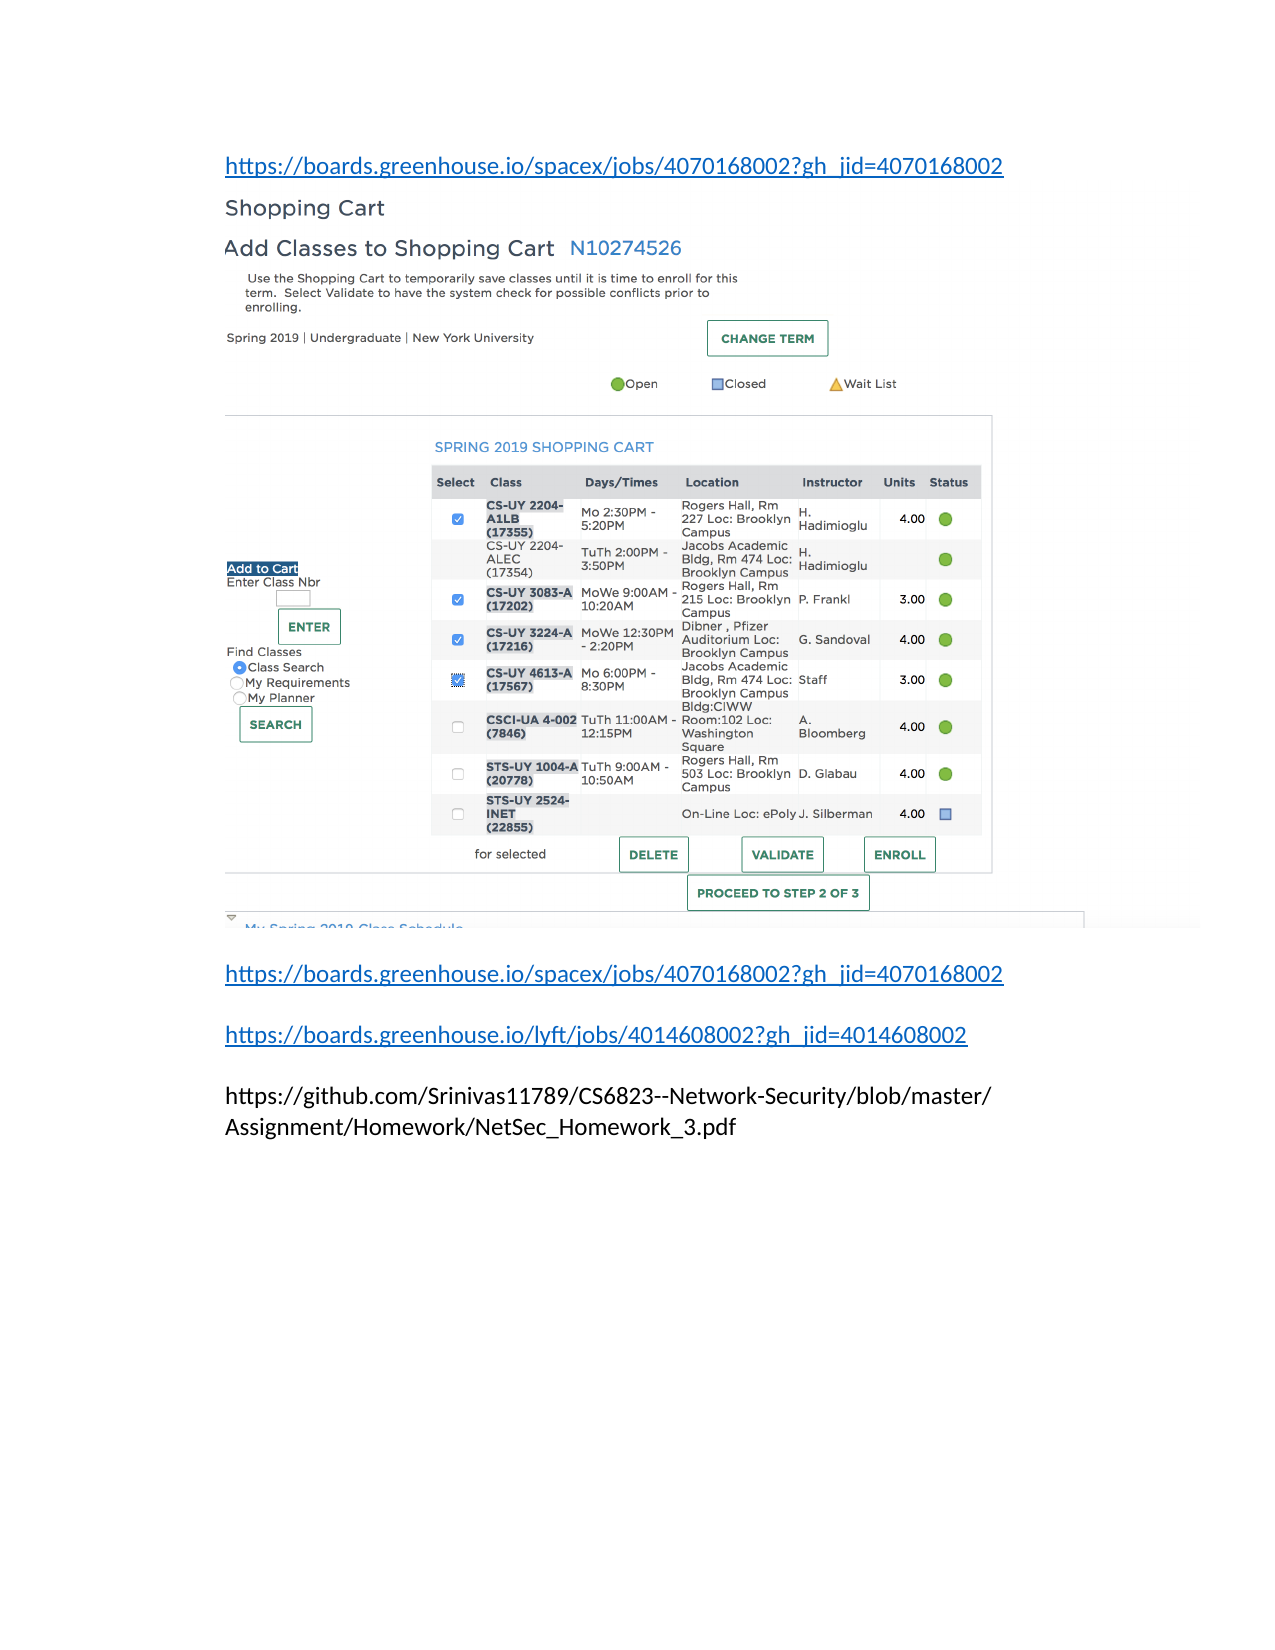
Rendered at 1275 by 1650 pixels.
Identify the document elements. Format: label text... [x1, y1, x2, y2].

picture [225, 180, 1200, 928]
text https://boards.greenhouse.io/spacex/jobs/4070168002?gh_jid=4070168002 [225, 150, 1125, 180]
text https://github.com/Srinivas11789/CS6823--Network-Security/blob/master/Assignment/Homework/NetSec_Homework_3.pdf [225, 1080, 1125, 1141]
text https://boards.greenhouse.io/lyft/jobs/4014608002?gh_jid=4014608002 [225, 1019, 1125, 1050]
text https://boards.greenhouse.io/spacex/jobs/4070168002?gh_jid=4070168002 [225, 958, 1125, 989]
